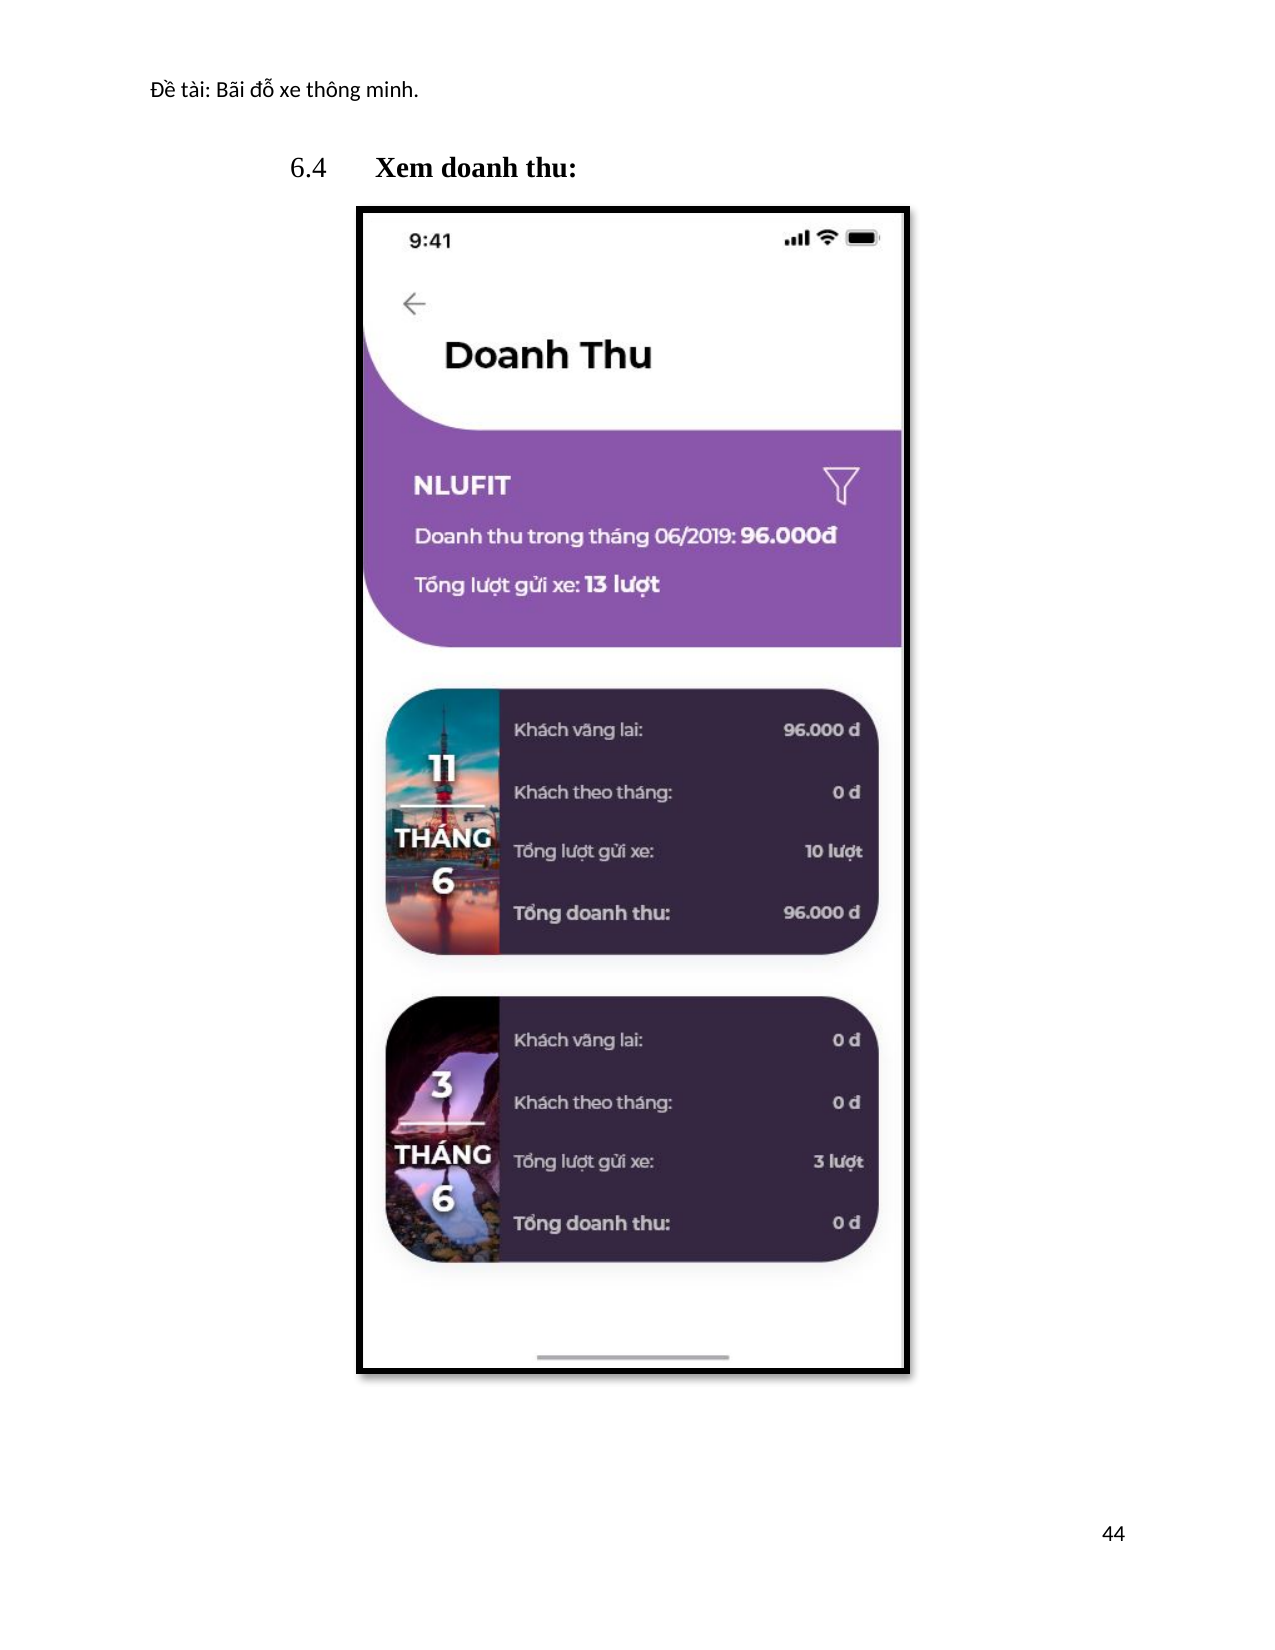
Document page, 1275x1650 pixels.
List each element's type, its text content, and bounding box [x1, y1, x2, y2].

text Xem doanh thu: [225, 150, 1125, 183]
picture [363, 213, 904, 1368]
